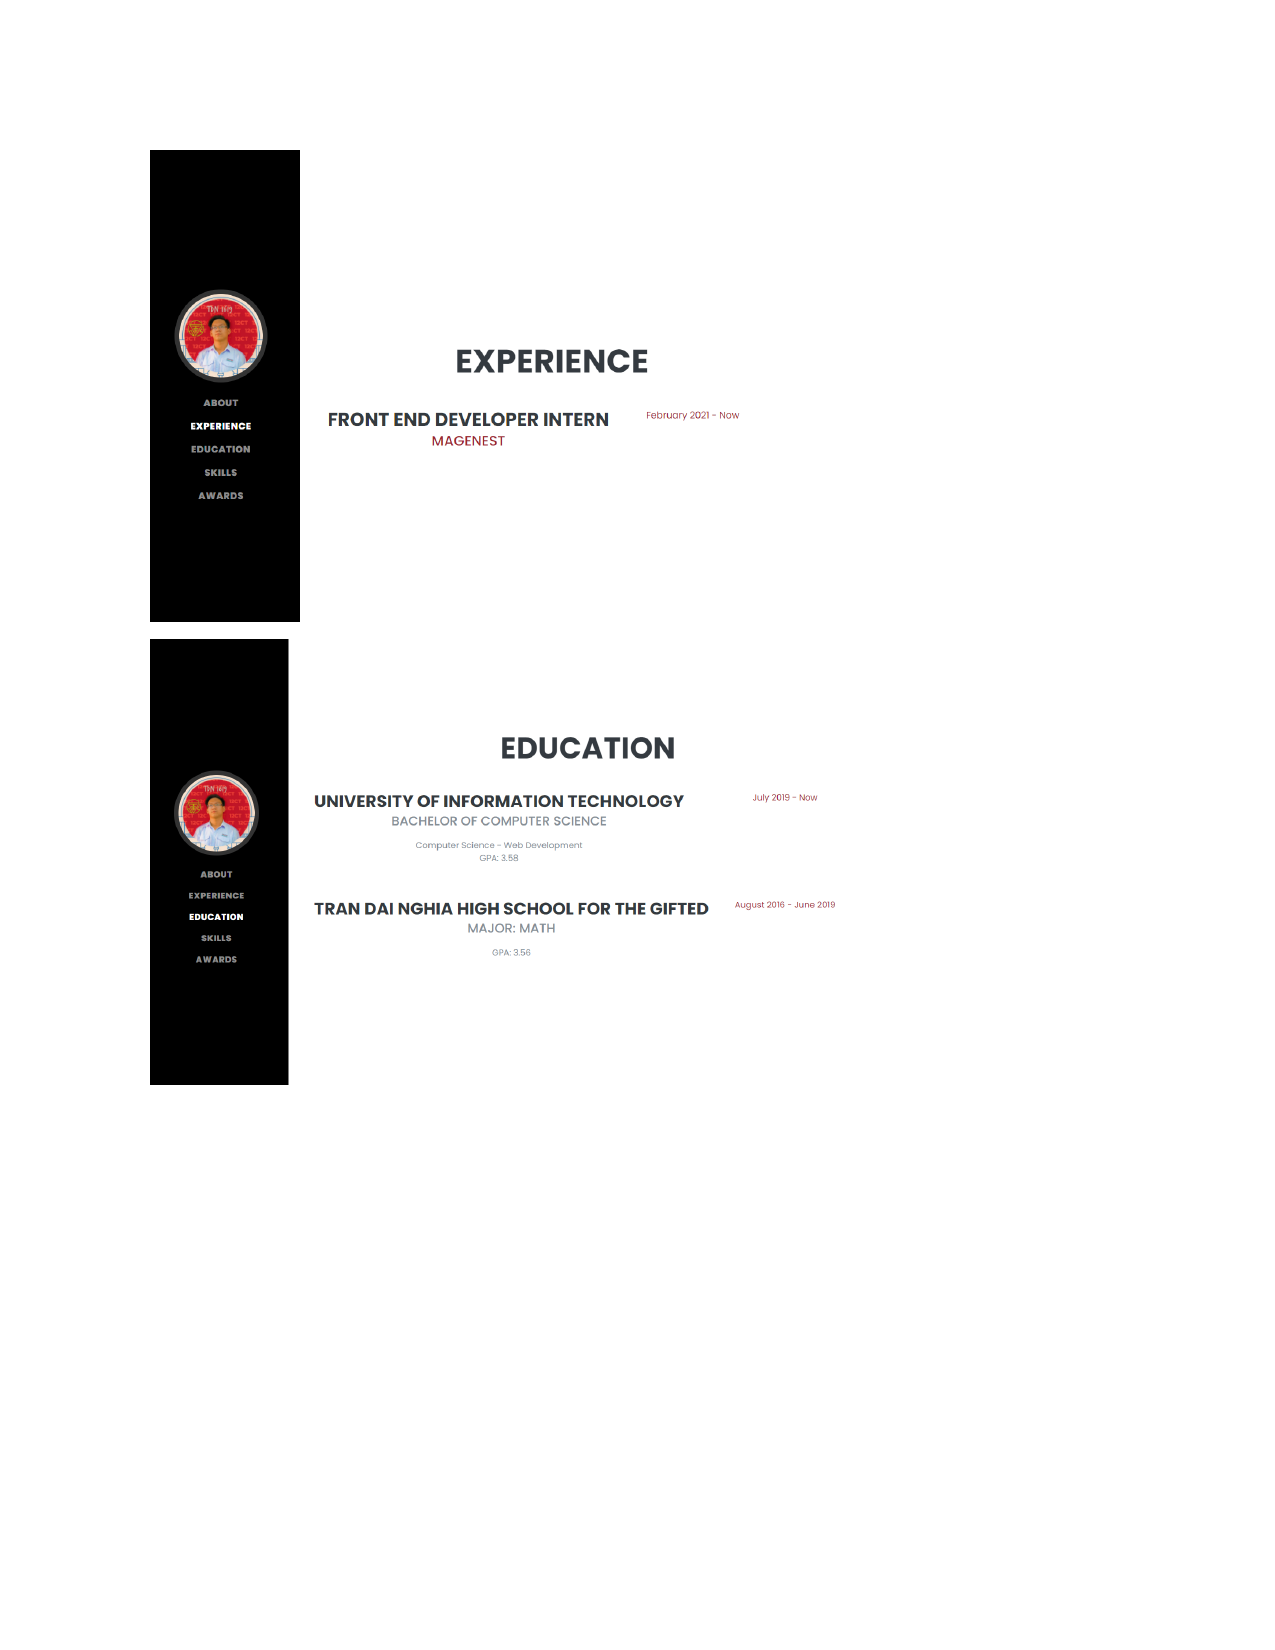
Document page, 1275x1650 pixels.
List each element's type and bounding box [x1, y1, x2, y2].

picture [150, 150, 1125, 622]
picture [150, 639, 1125, 1085]
